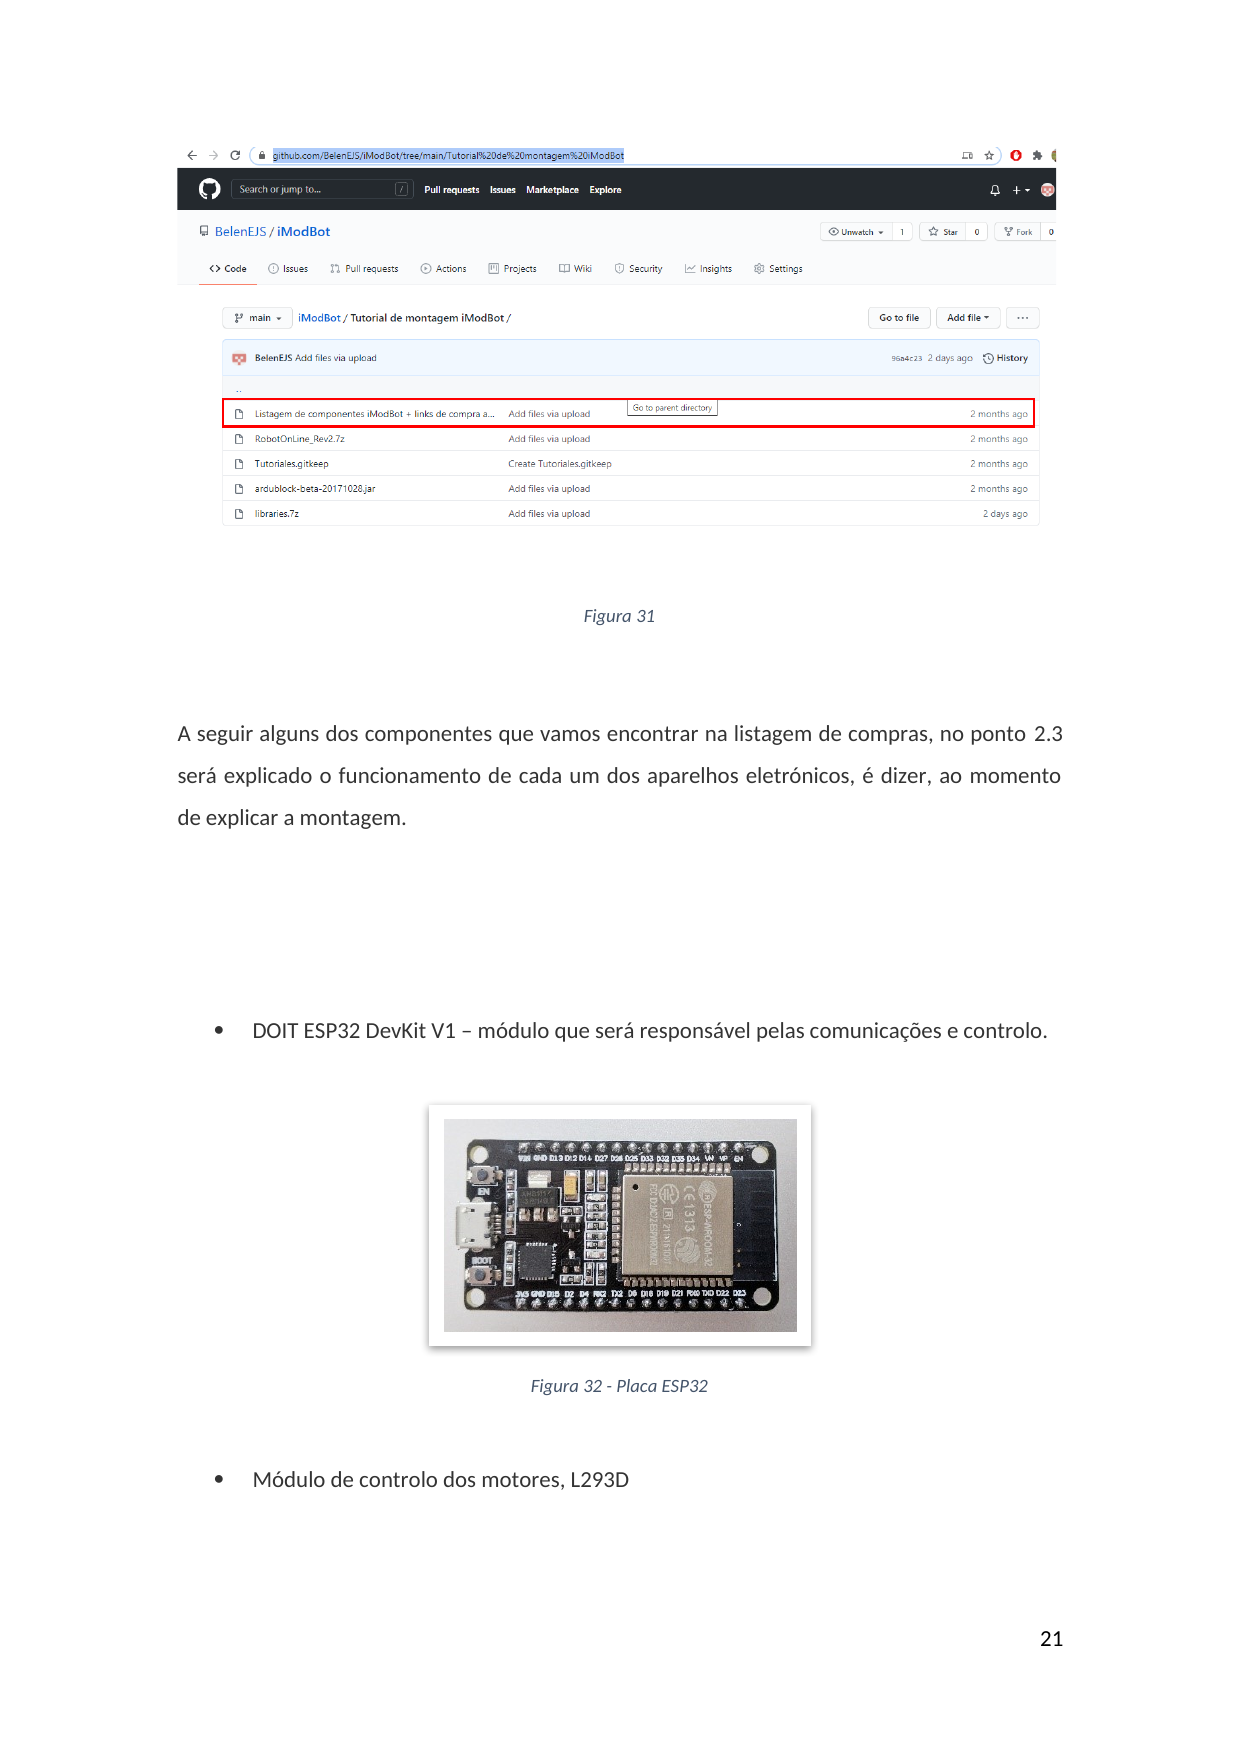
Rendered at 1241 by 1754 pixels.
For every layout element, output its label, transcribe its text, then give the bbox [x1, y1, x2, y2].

text A seguir alguns dos componentes que vamos encontrar na listagem de compras, no ponto 2.3 será explicado o funcionamento de cada um dos aparelhos eletrónicos, é dizer, ao momento de explicar a montagem. [177, 719, 1063, 831]
list DOIT ESP32 DevKit V1 – módulo que será responsável pelas comunicações e controlo. [215, 1017, 1063, 1045]
list Módulo de controlo dos motores, L293D [215, 1465, 1063, 1493]
picture [177, 147, 1057, 561]
picture [444, 1119, 797, 1332]
